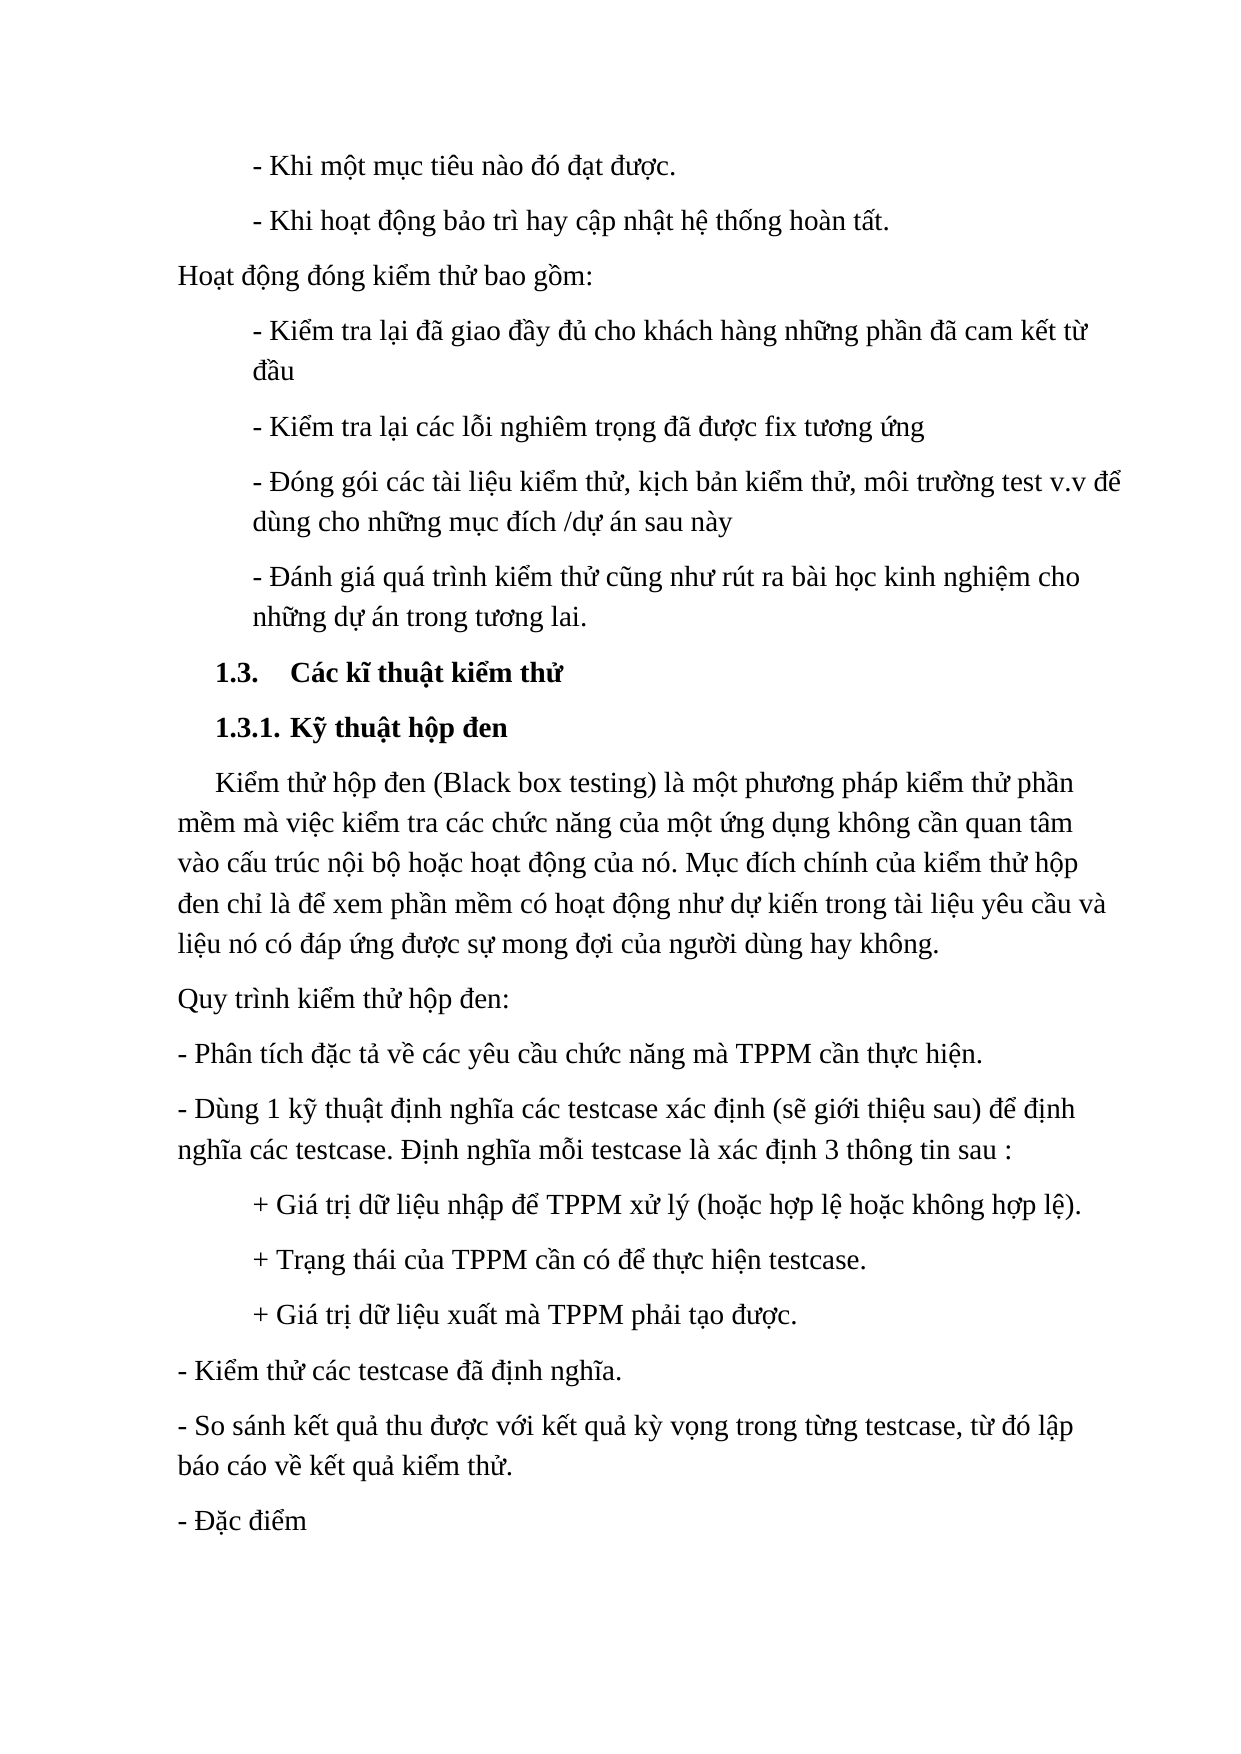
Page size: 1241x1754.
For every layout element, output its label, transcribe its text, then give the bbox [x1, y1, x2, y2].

text - Kiểm tra lại đã giao đầy đủ cho khách hàng những phần đã cam kết từ đầu [252, 313, 1122, 387]
text - Khi hoạt động bảo trì hay cập nhật hệ thống hoàn tất. [252, 203, 1122, 236]
subtitle Các kĩ thuật kiểm thử [215, 655, 1122, 688]
text Hoạt động đóng kiểm thử bao gồm: [177, 258, 1122, 292]
text + Giá trị dữ liệu xuất mà TPPM phải tạo được. [252, 1297, 1122, 1331]
text - Đặc điểm [177, 1503, 1122, 1537]
text - Đánh giá quá trình kiểm thử cũng như rút ra bài học kinh nghiệm cho những dự án trong tương lai. [252, 559, 1122, 633]
text - Dùng 1 kỹ thuật định nghĩa các testcase xác định (sẽ giới thiệu sau) để định nghĩa các testcase. Định nghĩa mỗi testcase là xác định 3 thông tin sau : [177, 1092, 1122, 1165]
text - Khi một mục tiêu nào đó đạt được. [252, 148, 1122, 181]
text - So sánh kết quả thu được với kết quả kỳ vọng trong từng testcase, từ đó lập báo cáo về kết quả kiểm thử. [177, 1408, 1122, 1482]
text - Kiểm tra lại các lỗi nghiêm trọng đã được fix tương ứng [252, 409, 1122, 442]
text + Trạng thái của TPPM cần có để thực hiện testcase. [252, 1242, 1122, 1276]
subtitle Kỹ thuật hộp đen [215, 710, 1122, 743]
text - Kiểm thử các testcase đã định nghĩa. [177, 1353, 1122, 1386]
text - Đóng gói các tài liệu kiểm thử, kịch bản kiểm thử, môi trường test v.v để dùng cho những mục đích /dự án sau này [252, 464, 1122, 538]
text Quy trình kiểm thử hộp đen: [177, 981, 1122, 1015]
text + Giá trị dữ liệu nhập để TPPM xử lý (hoặc hợp lệ hoặc không hợp lệ). [252, 1187, 1122, 1221]
text - Phân tích đặc tả về các yêu cầu chức năng mà TPPM cần thực hiện. [177, 1036, 1122, 1070]
text Kiểm thử hộp đen (Black box testing) là một phương pháp kiểm thử phần mềm mà việc kiểm tra các chức năng của một ứng dụng không cần quan tâm vào cấu trúc nội bộ hoặc hoạt động của nó. Mục đích chính của kiểm thử hộp đen chỉ là để xem phần mềm có hoạt động như dự kiến trong tài liệu yêu cầu và liệu nó có đáp ứng được sự mong đợi của người dùng hay không. [177, 765, 1122, 959]
